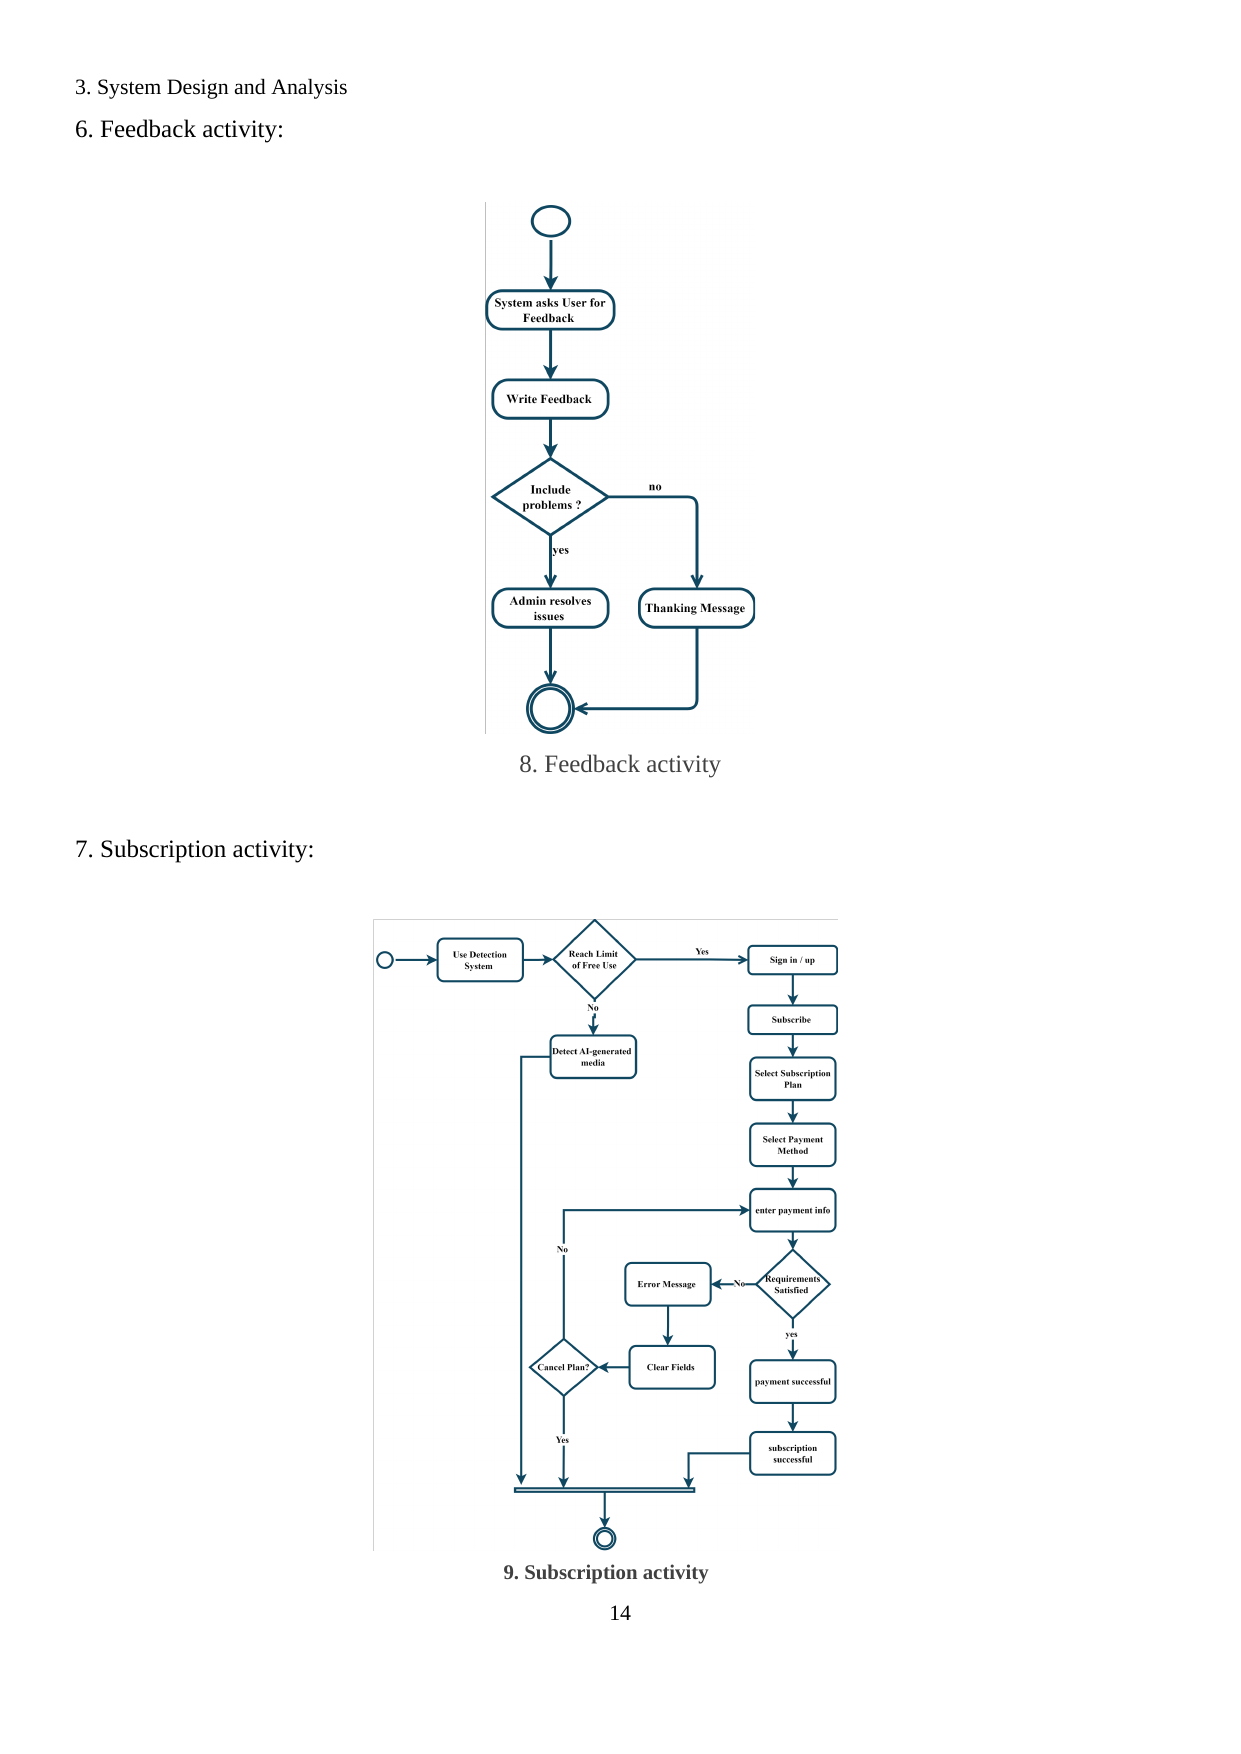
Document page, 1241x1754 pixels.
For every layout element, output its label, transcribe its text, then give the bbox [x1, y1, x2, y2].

text 6. Feedback activity: [75, 114, 1165, 143]
text 7. Subscription activity: [75, 834, 1165, 863]
text 8. Feedback activity [75, 749, 1165, 778]
picture [485, 202, 755, 734]
picture [373, 919, 838, 1551]
